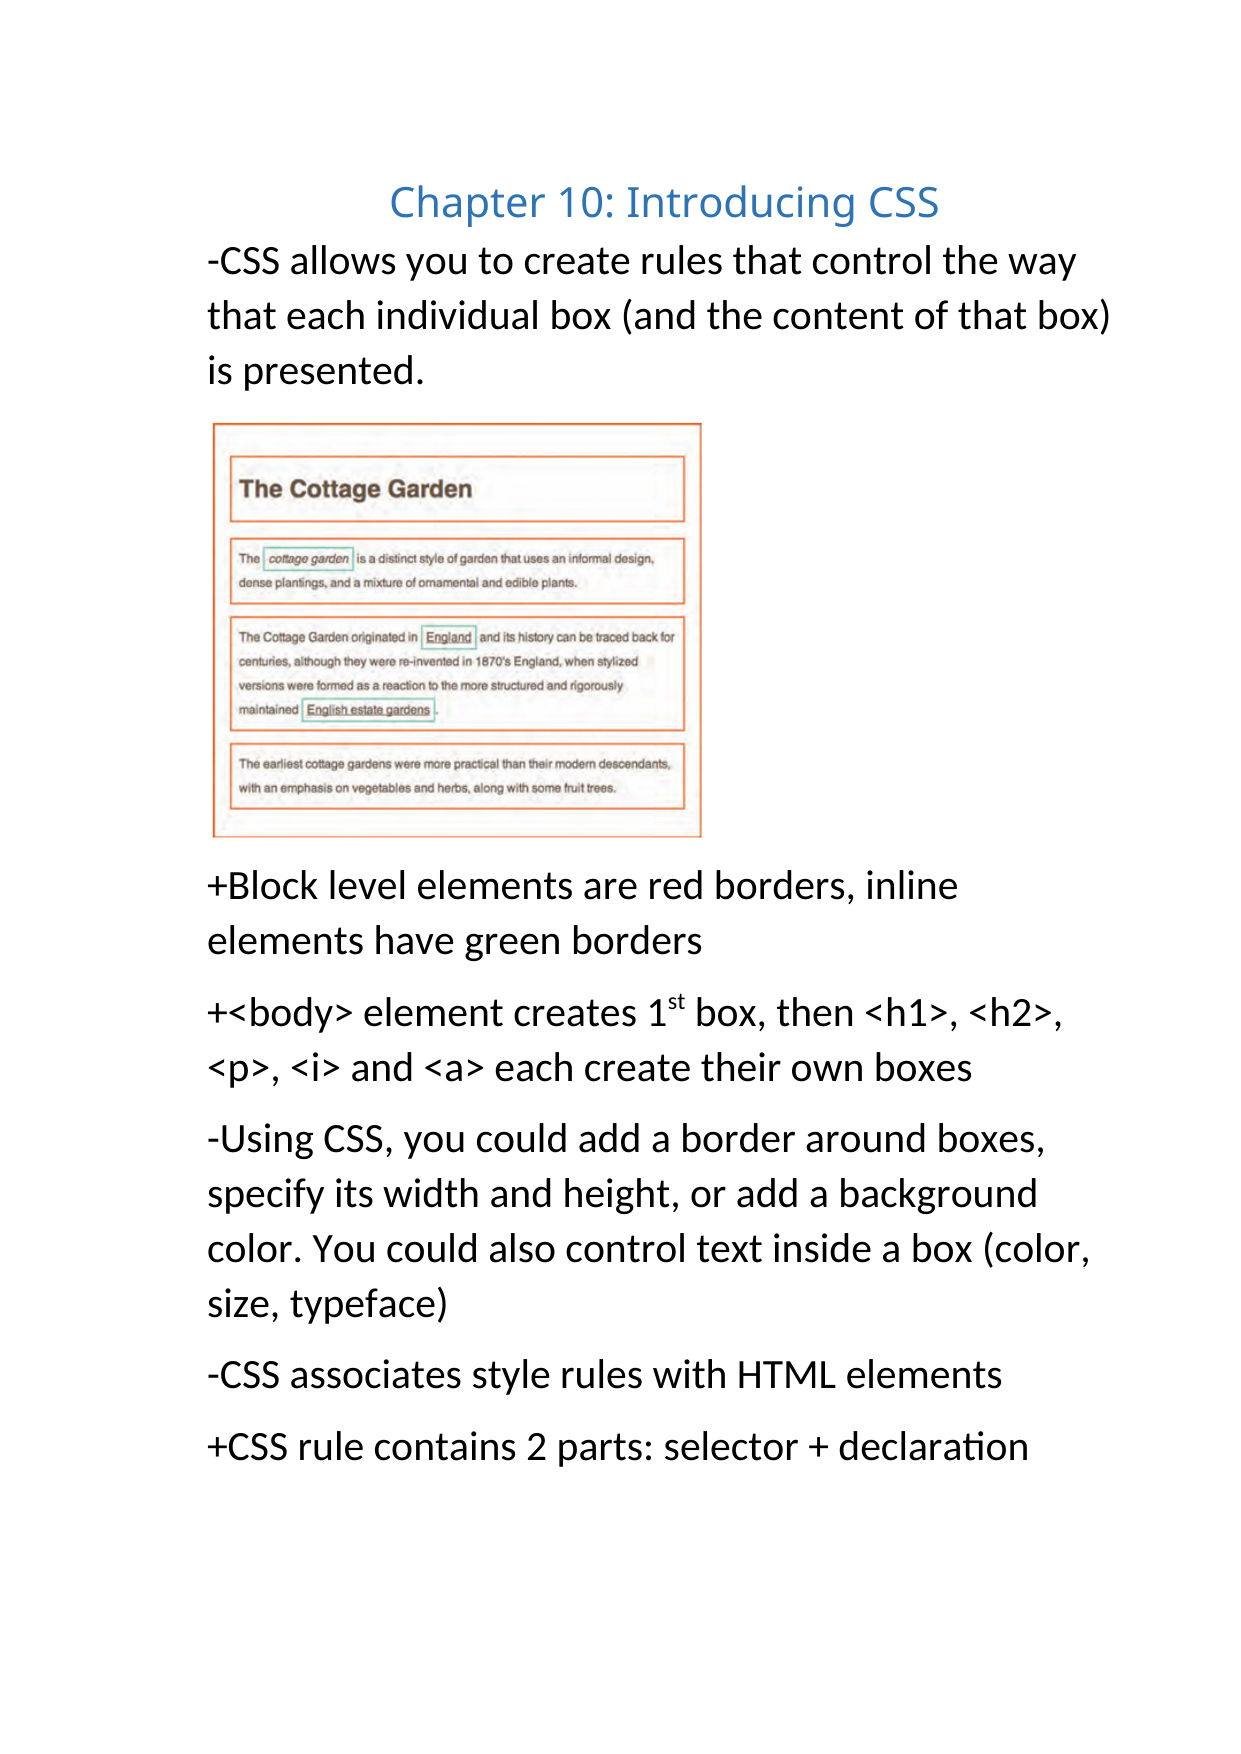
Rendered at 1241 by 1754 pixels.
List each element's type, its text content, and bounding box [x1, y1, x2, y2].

text +<body> element creates 1st box, then <h1>, <h2>, <p>, <i> and <a> each create their own boxes [207, 986, 1122, 1092]
text +CSS rule contains 2 parts: selector + declaration [207, 1420, 1122, 1471]
picture [206, 415, 703, 841]
subtitle Chapter 10: Introducing CSS [207, 173, 1122, 229]
text -CSS associates style rules with HTML elements [207, 1348, 1122, 1399]
text -Using CSS, you could add a border around boxes, specify its width and height, or add a background color. You could also control text inside a box (color, size, typeface) [207, 1112, 1122, 1328]
text -CSS allows you to create rules that control the way that each individual box (and the content of that box) is presented. [207, 234, 1122, 394]
text +Block level elements are red borders, inline elements have green borders [207, 859, 1122, 965]
